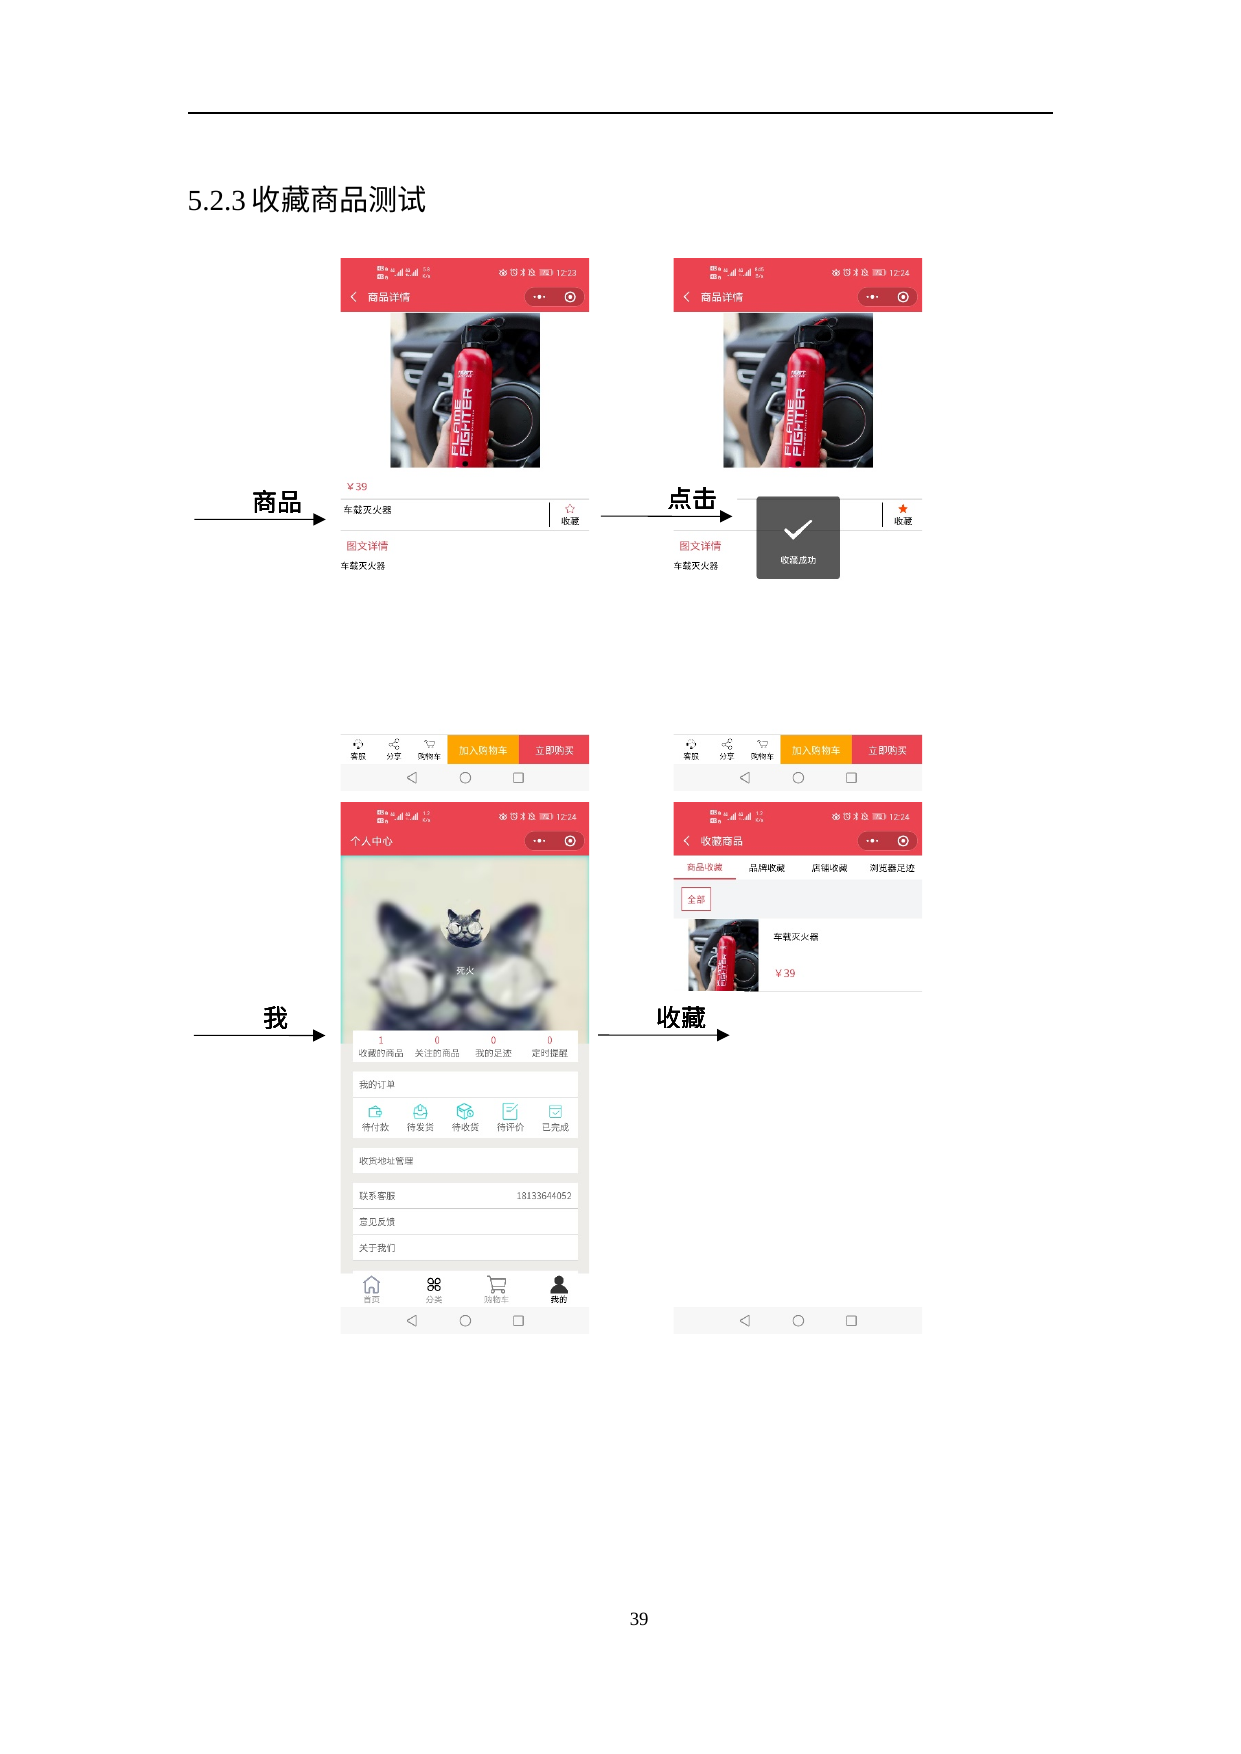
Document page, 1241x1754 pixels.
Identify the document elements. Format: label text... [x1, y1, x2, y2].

picture [340, 258, 590, 791]
picture [673, 258, 923, 791]
subtitle 5.2.3收藏商品测试 [187, 164, 1053, 232]
picture [673, 802, 923, 1334]
picture [340, 802, 590, 1334]
